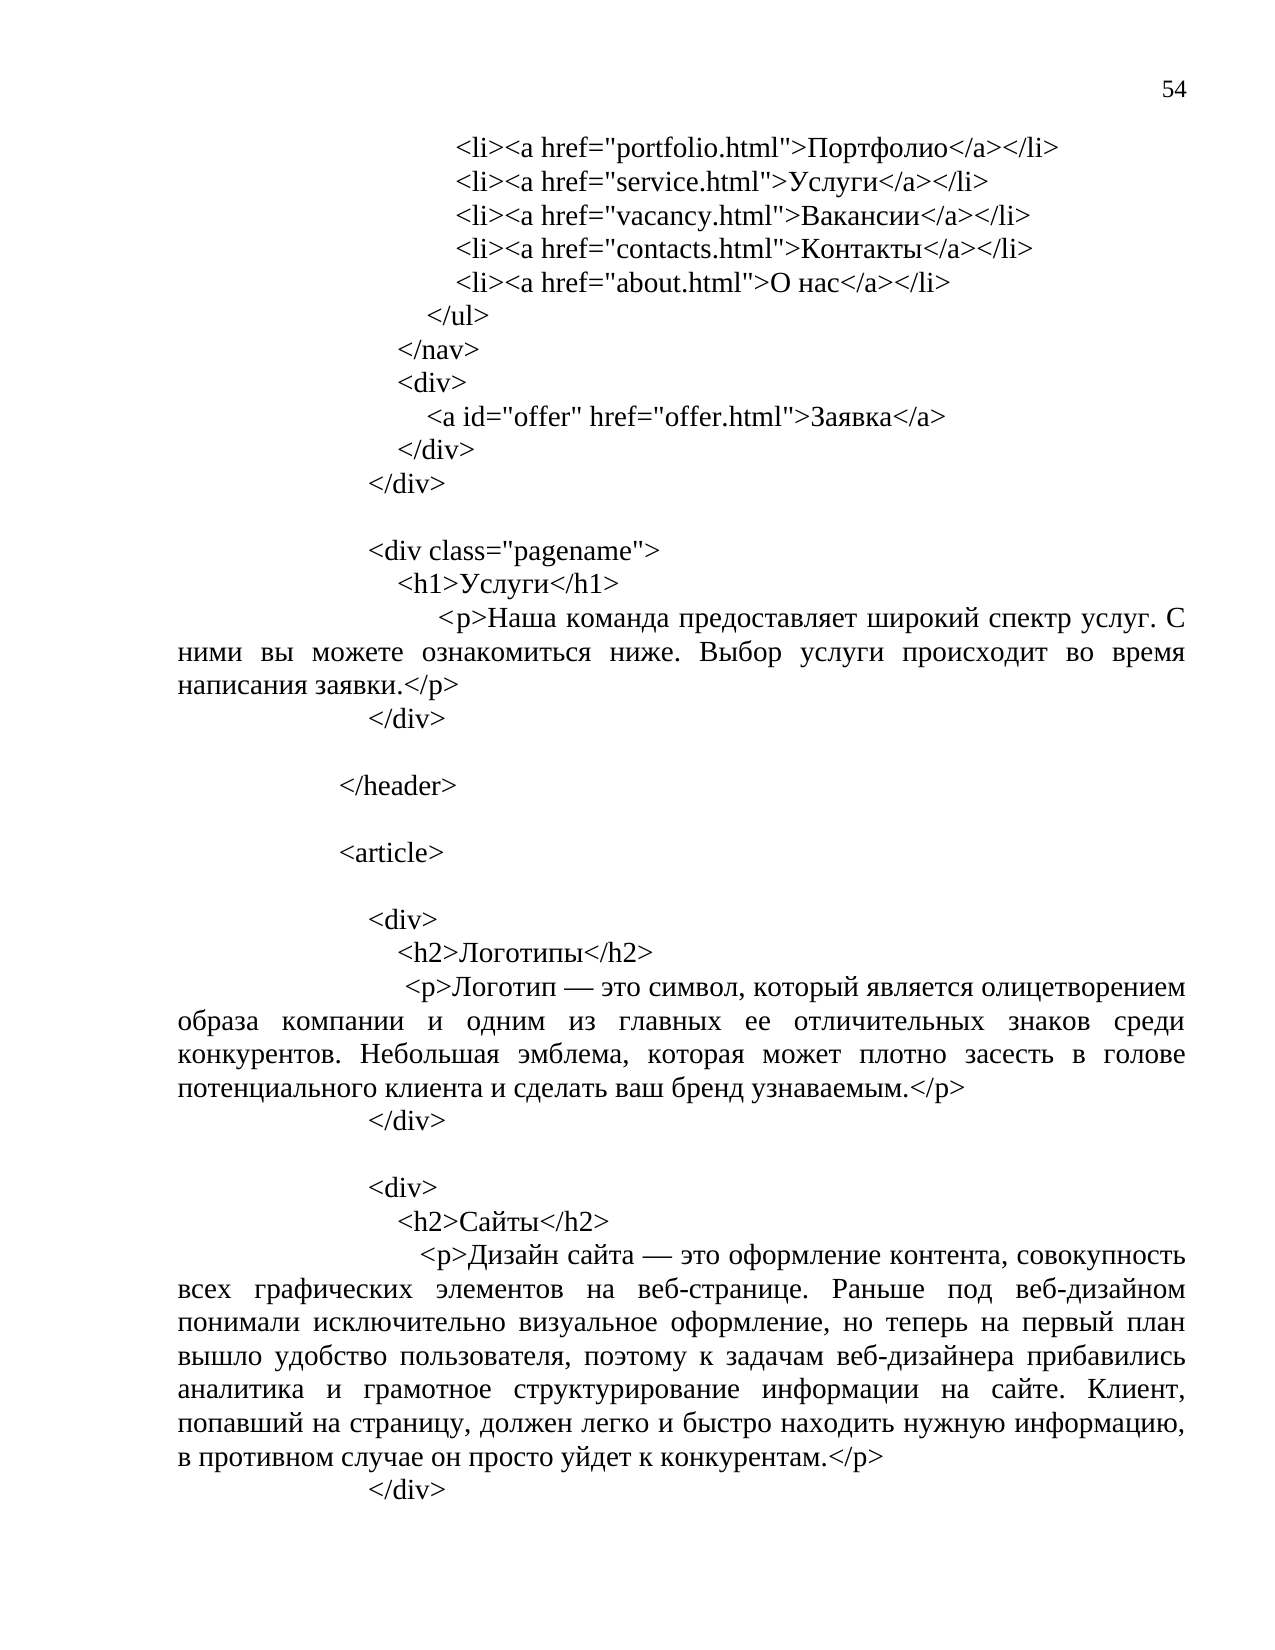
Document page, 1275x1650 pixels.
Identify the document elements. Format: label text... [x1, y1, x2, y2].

text <a id="offer" href="offer.html">Заявка</a> [177, 399, 1186, 432]
text <li><a href="about.html">О нас</a></li> [177, 265, 1186, 298]
text </div> [177, 1103, 1186, 1137]
text </nav> [177, 332, 1186, 365]
text <li><a href="contacts.html">Контакты</a></li> [177, 231, 1186, 265]
text <p>Логотип — это символ, который является олицетворением образа компании и одним из главных ее отличительных знаков среди конкурентов. Небольшая эмблема, которая может плотно засесть в голове потенциального клиента и сделать ваш бренд узнаваемым.</p> [177, 969, 1186, 1103]
text <li><a href="service.html">Услуги</a></li> [177, 164, 1186, 198]
text <div> [177, 365, 1186, 399]
text <p>Дизайн сайта — это оформление контента, совокупность всех графических элементов на веб-странице. Раньше под веб-дизайном понимали исключительно визуальное оформление, но теперь на первый план вышло удобство пользователя, поэтому к задачам веб-дизайнера прибавились аналитика и грамотное структурирование информации на сайте. Клиент, попавший на страницу, должен легко и быстро находить нужную информацию, в противном случае он просто уйдет к конкурентам.</p> [177, 1237, 1186, 1472]
text <h2>Сайты</h2> [177, 1204, 1186, 1237]
text <div> [177, 902, 1186, 936]
text </div> [177, 466, 1186, 499]
text <h1>Услуги</h1> [177, 567, 1186, 600]
text </ul> [177, 298, 1186, 332]
text <p>Наша команда предоставляет широкий спектр услуг. С ними вы можете ознакомиться ниже. Выбор услуги происходит во время написания заявки.</p> [177, 600, 1186, 701]
text </div> [177, 701, 1186, 734]
text </header> [177, 768, 1186, 801]
text <article> [177, 835, 1186, 868]
text <div> [177, 1170, 1186, 1204]
text </div> [177, 1472, 1186, 1506]
text </div> [177, 432, 1186, 466]
text <li><a href="vacancy.html">Вакансии</a></li> [177, 198, 1186, 231]
text <li><a href="portfolio.html">Портфолио</a></li> [177, 131, 1186, 164]
text <h2>Логотипы</h2> [177, 936, 1186, 969]
text <div class="pagename"> [177, 533, 1186, 567]
